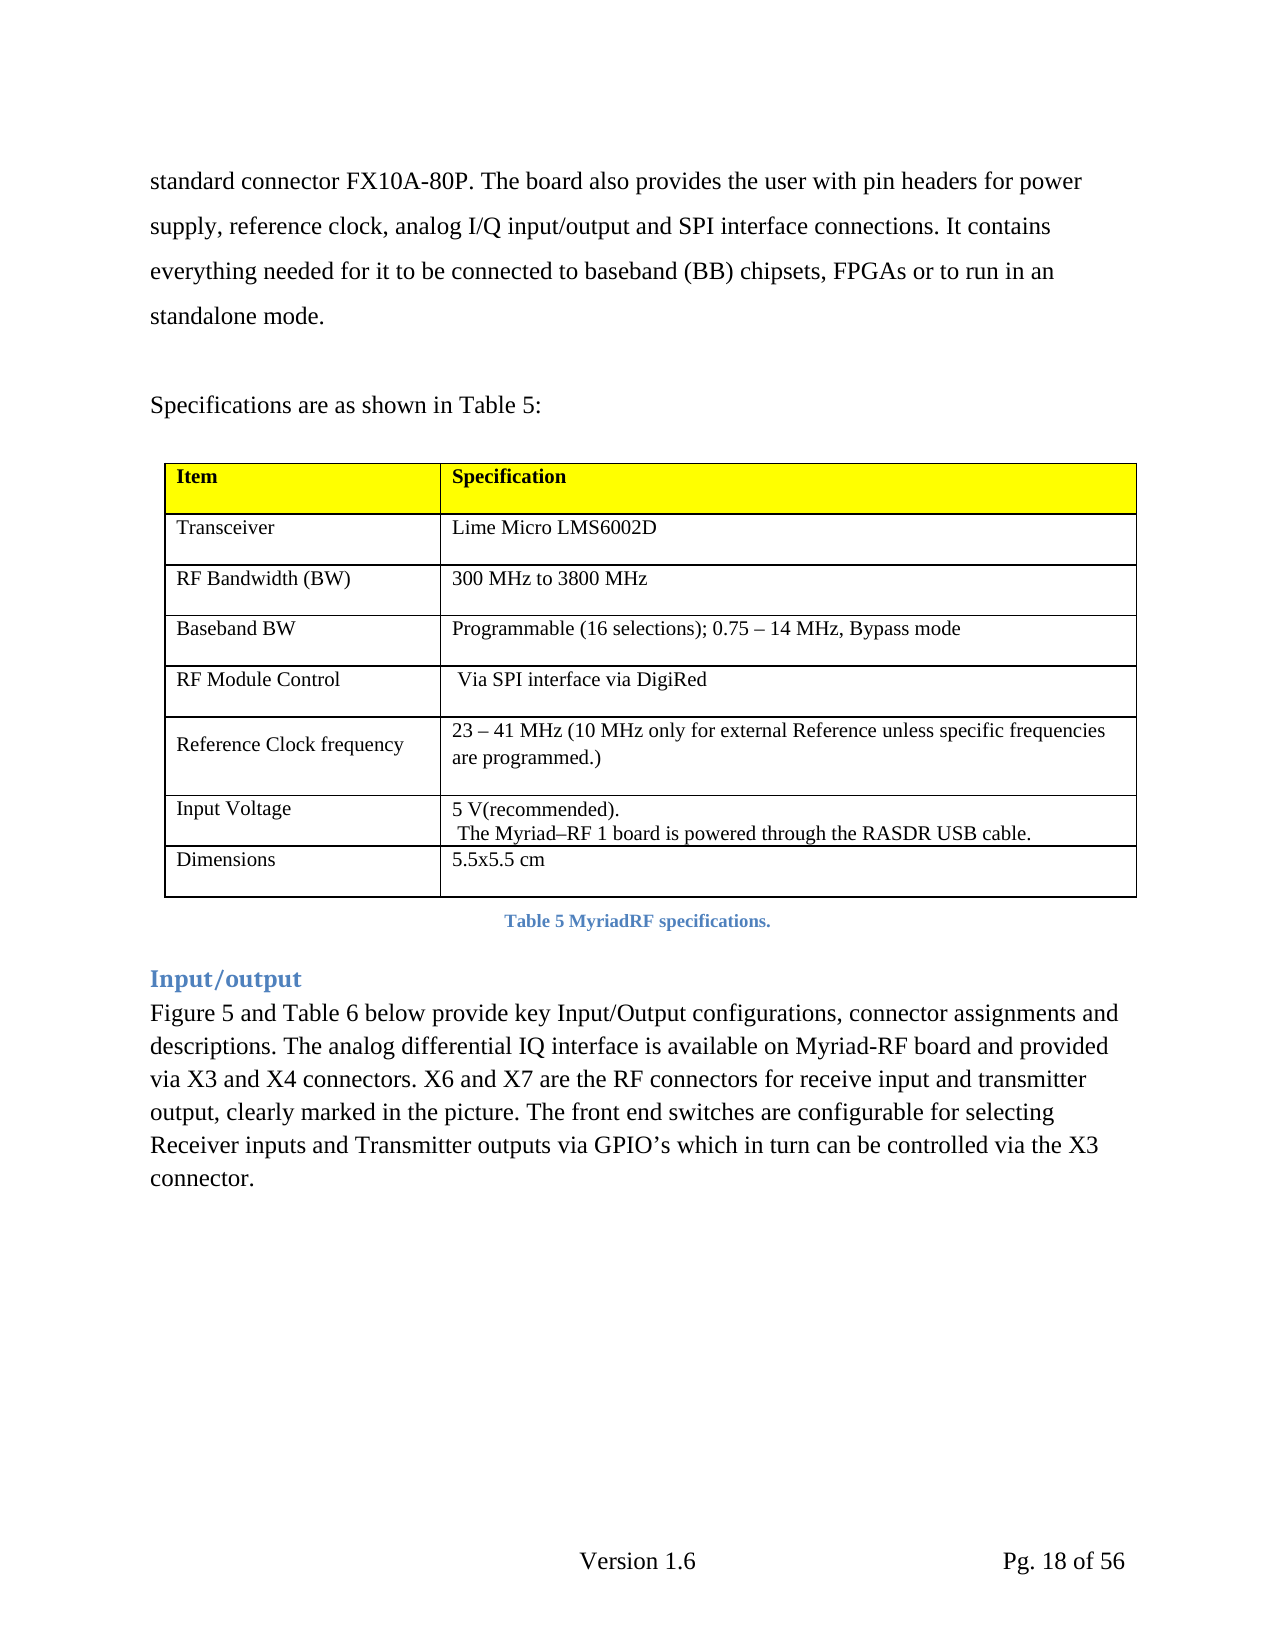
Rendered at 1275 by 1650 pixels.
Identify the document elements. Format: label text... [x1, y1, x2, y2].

table_cell Lime Micro LMS6002D [441, 515, 1136, 564]
table_header Specification [441, 464, 1136, 513]
table_cell 300 MHz to 3800 MHz [441, 566, 1136, 615]
text Figure 5 and Table 6 below provide key Input/Output configurations, connector assignments and descriptions. The analog differential IQ interface is available on Myriad-RF board and provided via X3 and X4 connectors. X6 and X7 are the RF connectors for receive input and transmitter output, clearly marked in the picture. The front end switches are configurable for selecting Receiver inputs and Transmitter outputs via GPIO’s which in turn can be controlled via the X3 connector. [150, 998, 1125, 1192]
subtitle Input/output [150, 965, 1125, 994]
table_cell Reference Clock frequency [166, 718, 440, 794]
table_cell Transceiver [166, 515, 440, 564]
table_cell 23 – 41 MHz (10 MHz only for external Reference unless specific frequencies are programmed.) [441, 718, 1136, 794]
table_cell RF Module Control [166, 667, 440, 716]
table_cell Via SPI interface via DigiRed [441, 667, 1136, 716]
table_cell RF Bandwidth (BW) [166, 566, 440, 615]
text Specifications are as shown in Table 5: [150, 374, 1125, 419]
table_cell Input Voltage [166, 796, 440, 845]
table_cell Dimensions [166, 847, 440, 896]
table_header Item [166, 464, 440, 513]
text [150, 150, 1125, 330]
table_cell 5.5x5.5 cm [441, 847, 1136, 896]
table_cell 5 V(recommended). The Myriad–RF 1 board is powered through the RASDR USB cable. [441, 796, 1136, 845]
table_cell Baseband BW [166, 616, 440, 665]
table_cell Programmable (16 selections); 0.75 – 14 MHz, Bypass mode [441, 616, 1136, 665]
